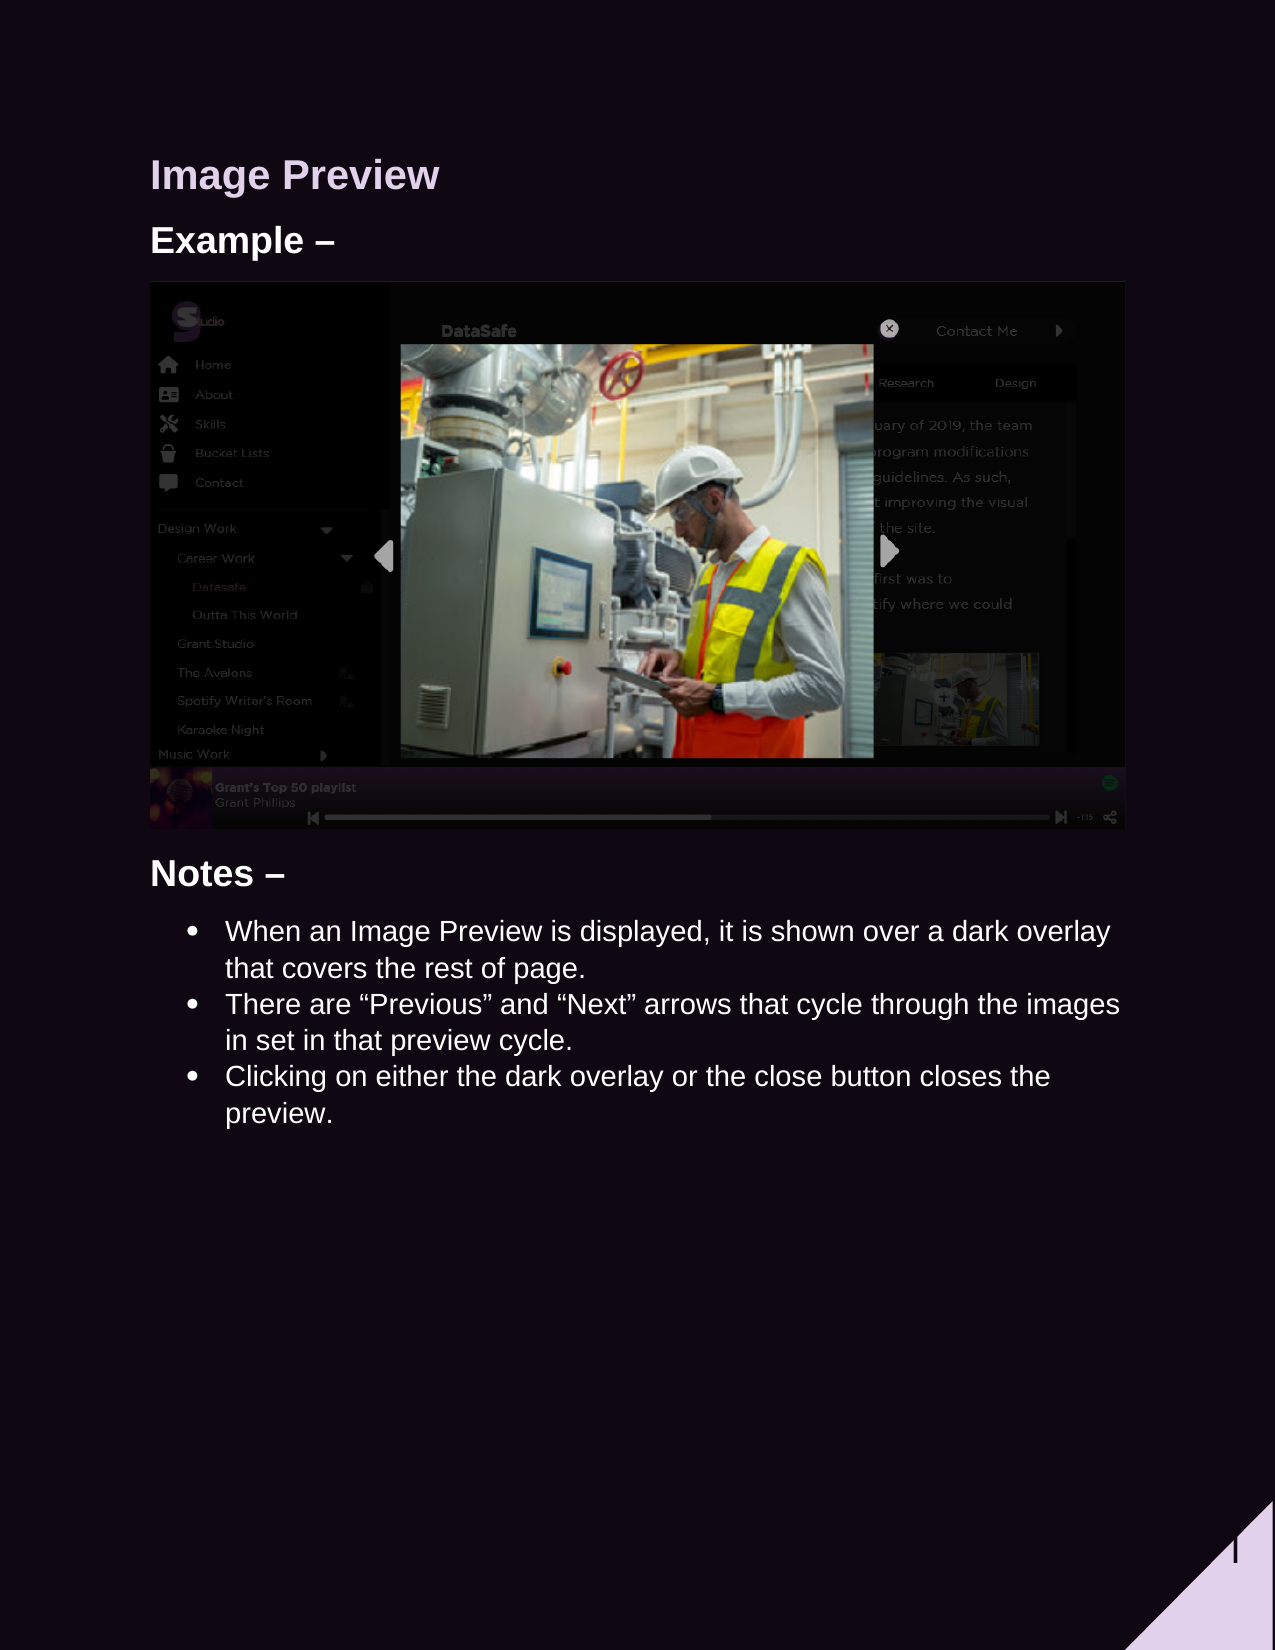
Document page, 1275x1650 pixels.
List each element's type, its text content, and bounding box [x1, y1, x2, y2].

picture [150, 281, 1125, 829]
list There are “Previous” and “Next” arrows that cycle through the images in set in that preview cycle. [187, 987, 1125, 1057]
list Clicking on either the dark overlay or the close button closes the preview. [187, 1059, 1125, 1129]
text Example – [150, 218, 1125, 261]
list When an Image Preview is displayed, it is shown over a dark overlay that covers the rest of page. [187, 914, 1125, 984]
text Notes – [150, 851, 1125, 894]
text Image Preview [150, 150, 1125, 198]
